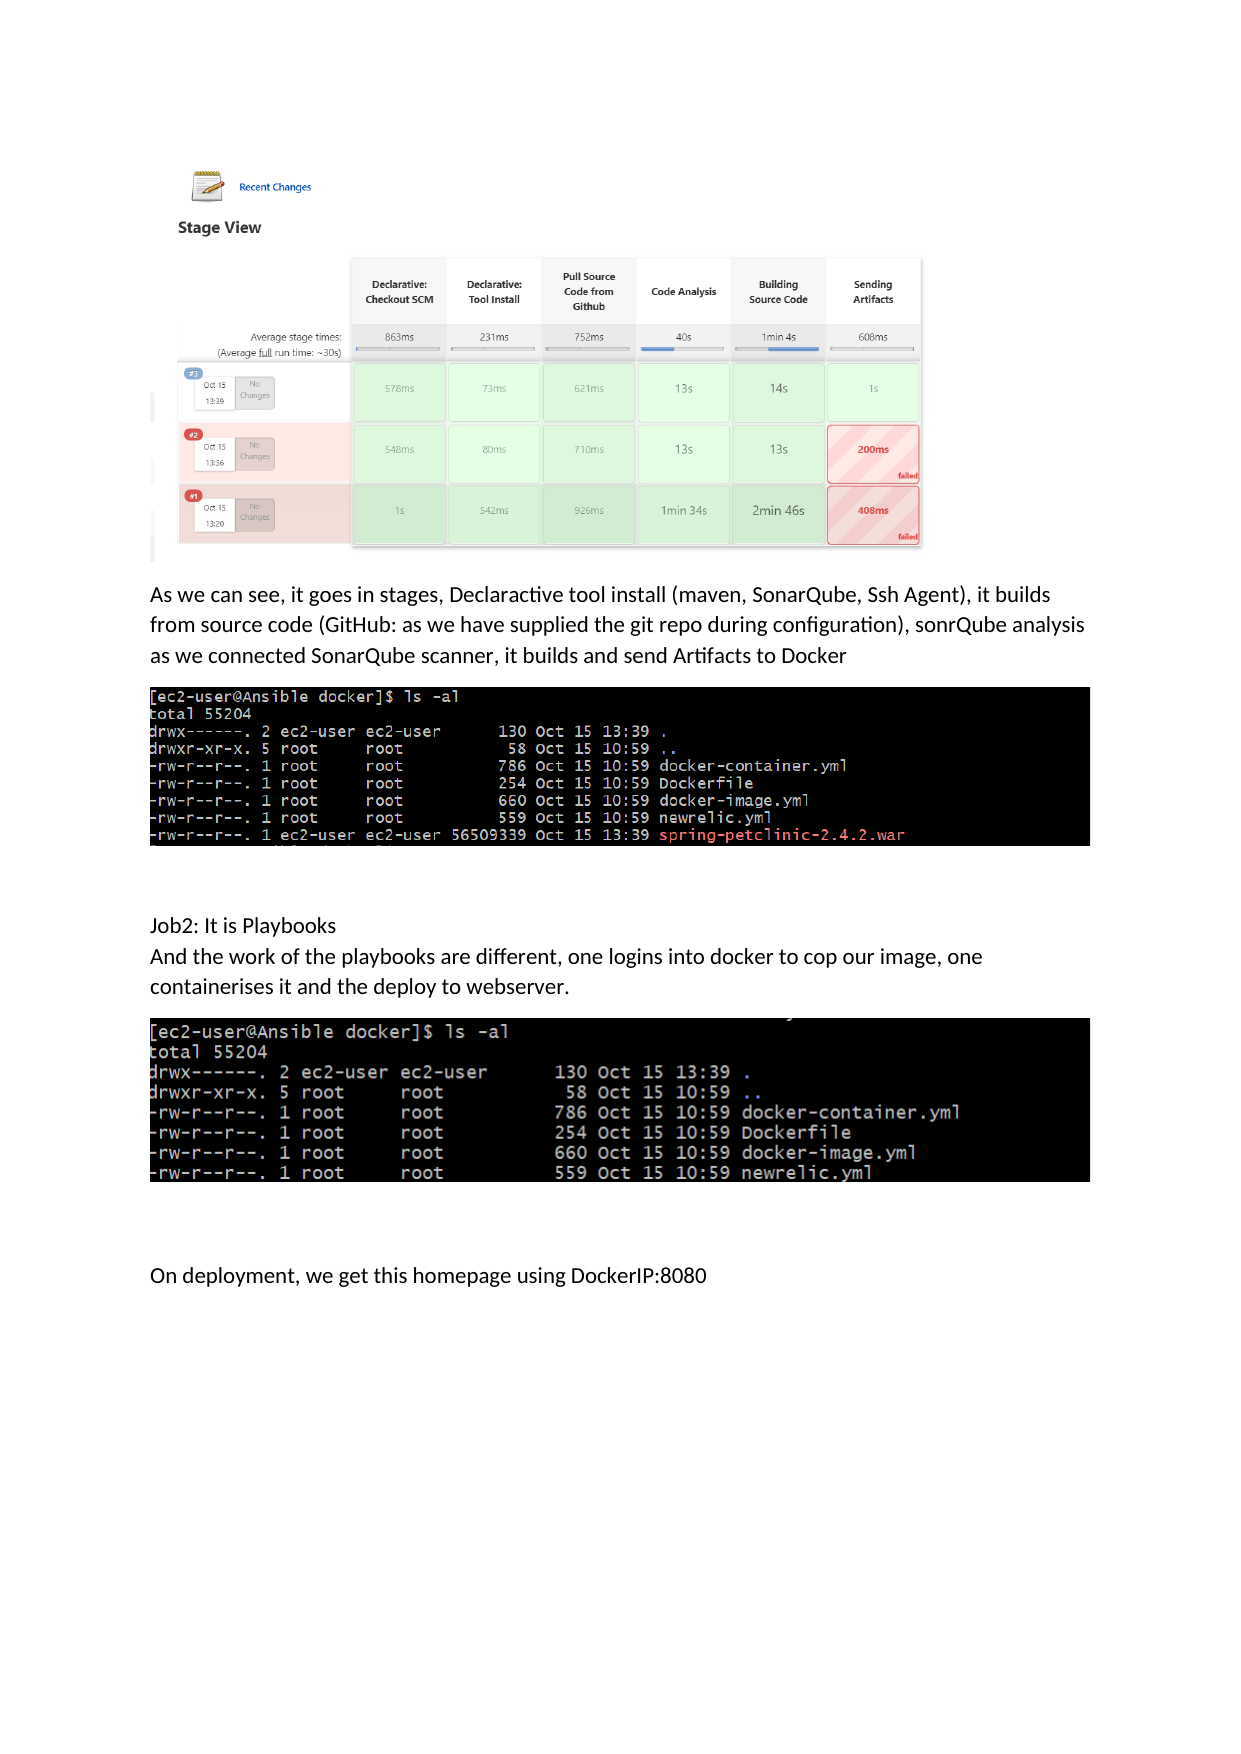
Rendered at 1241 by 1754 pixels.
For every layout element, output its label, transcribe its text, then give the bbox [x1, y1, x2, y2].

text On deployment, we get this homepage using DockerIP:8080 [150, 1201, 1090, 1289]
text Job2: It is Playbooks And the work of the playbooks are different, one logins into docker to cop our image, one containerises it and the deploy to webserver. [150, 912, 1090, 1000]
text As we can see, it goes in stages, Declaractive tool install (maven, SonarQube, Ssh Agent), it builds from source code (GitHub: as we have supplied the git repo during configuration), sonrQube analysis as we connected SonarQube scanner, it builds and send Artifacts to Docker [150, 580, 1090, 669]
picture [150, 1018, 1091, 1182]
picture [150, 150, 1109, 562]
picture [150, 687, 1091, 846]
